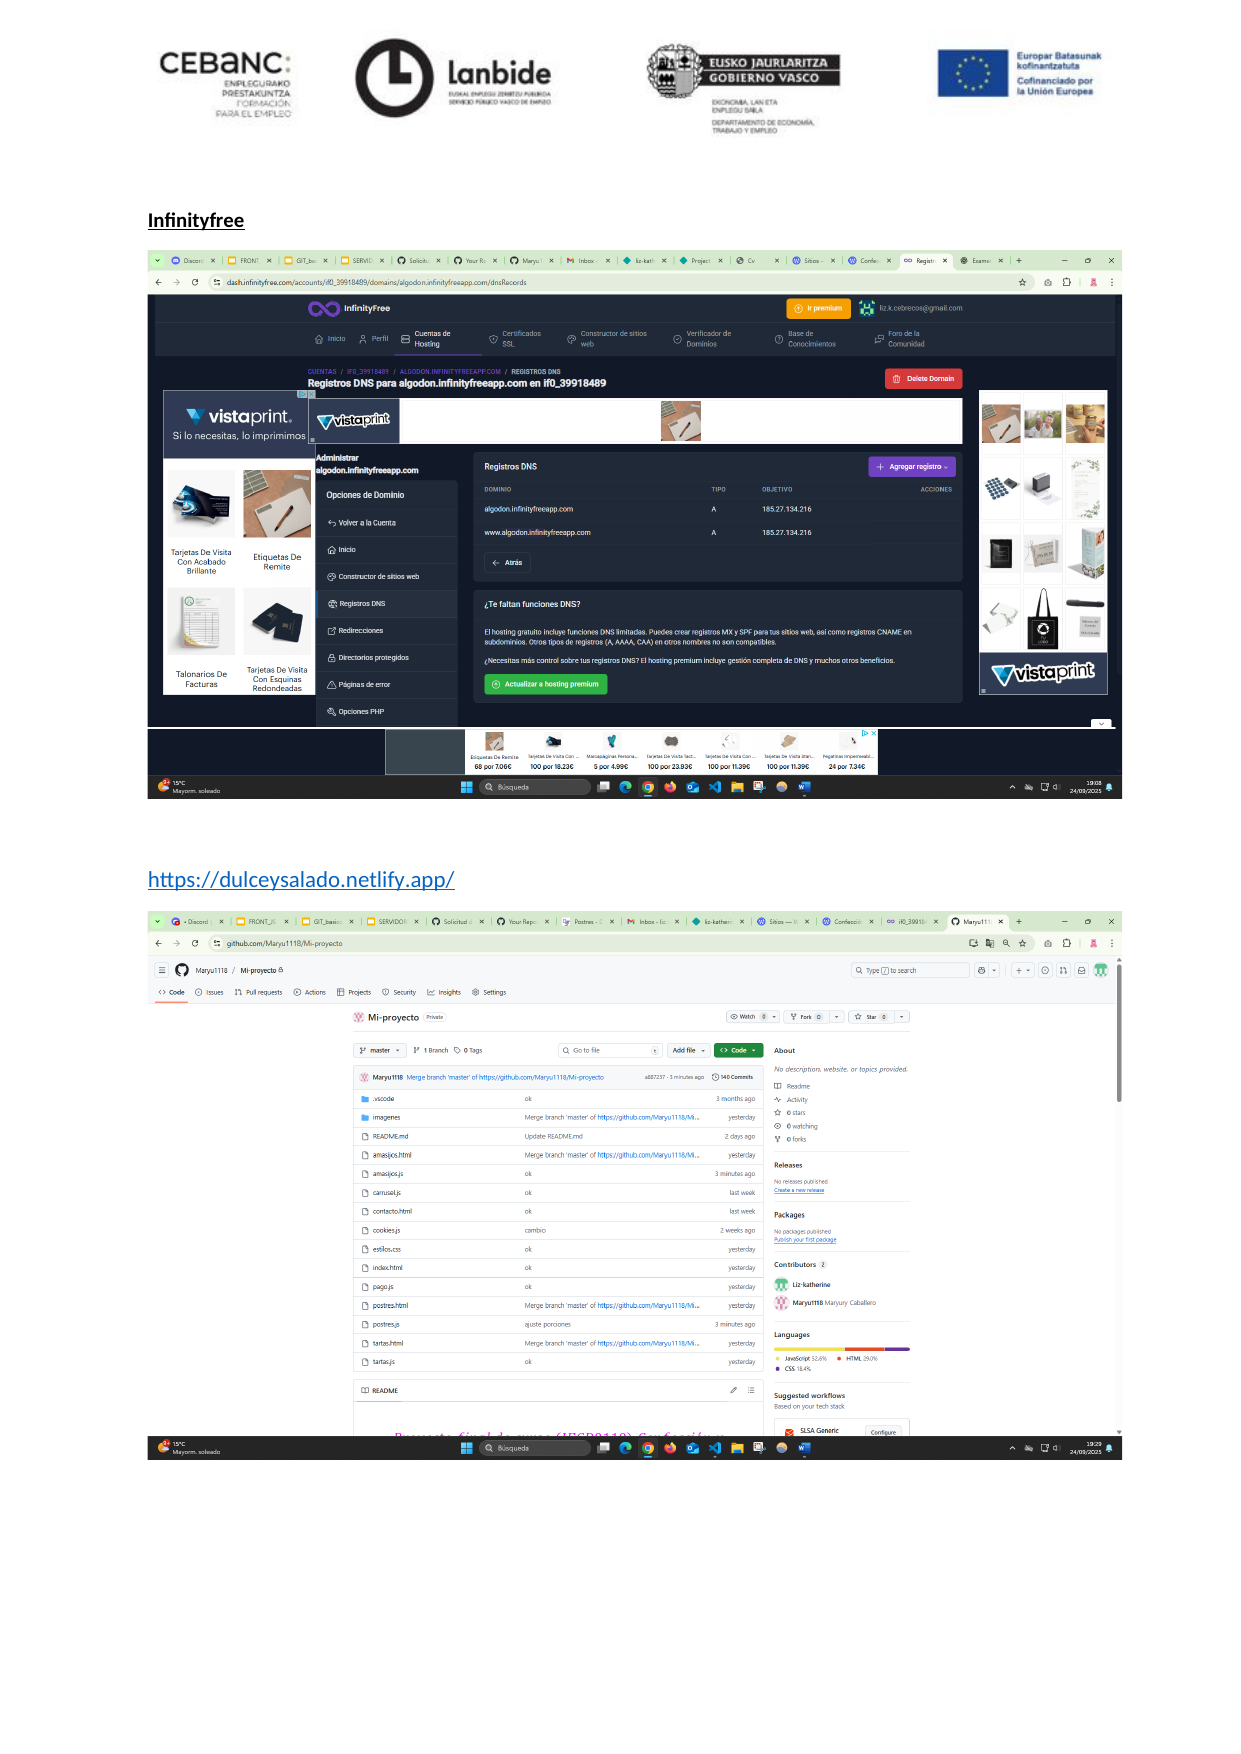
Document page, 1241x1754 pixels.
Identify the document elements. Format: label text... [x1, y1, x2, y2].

text https://dulceysalado.netlify.app/ [148, 865, 1122, 893]
picture [147, 911, 1123, 1460]
text Infinityfree [148, 207, 1122, 232]
picture [147, 29, 1123, 150]
picture [147, 250, 1123, 799]
